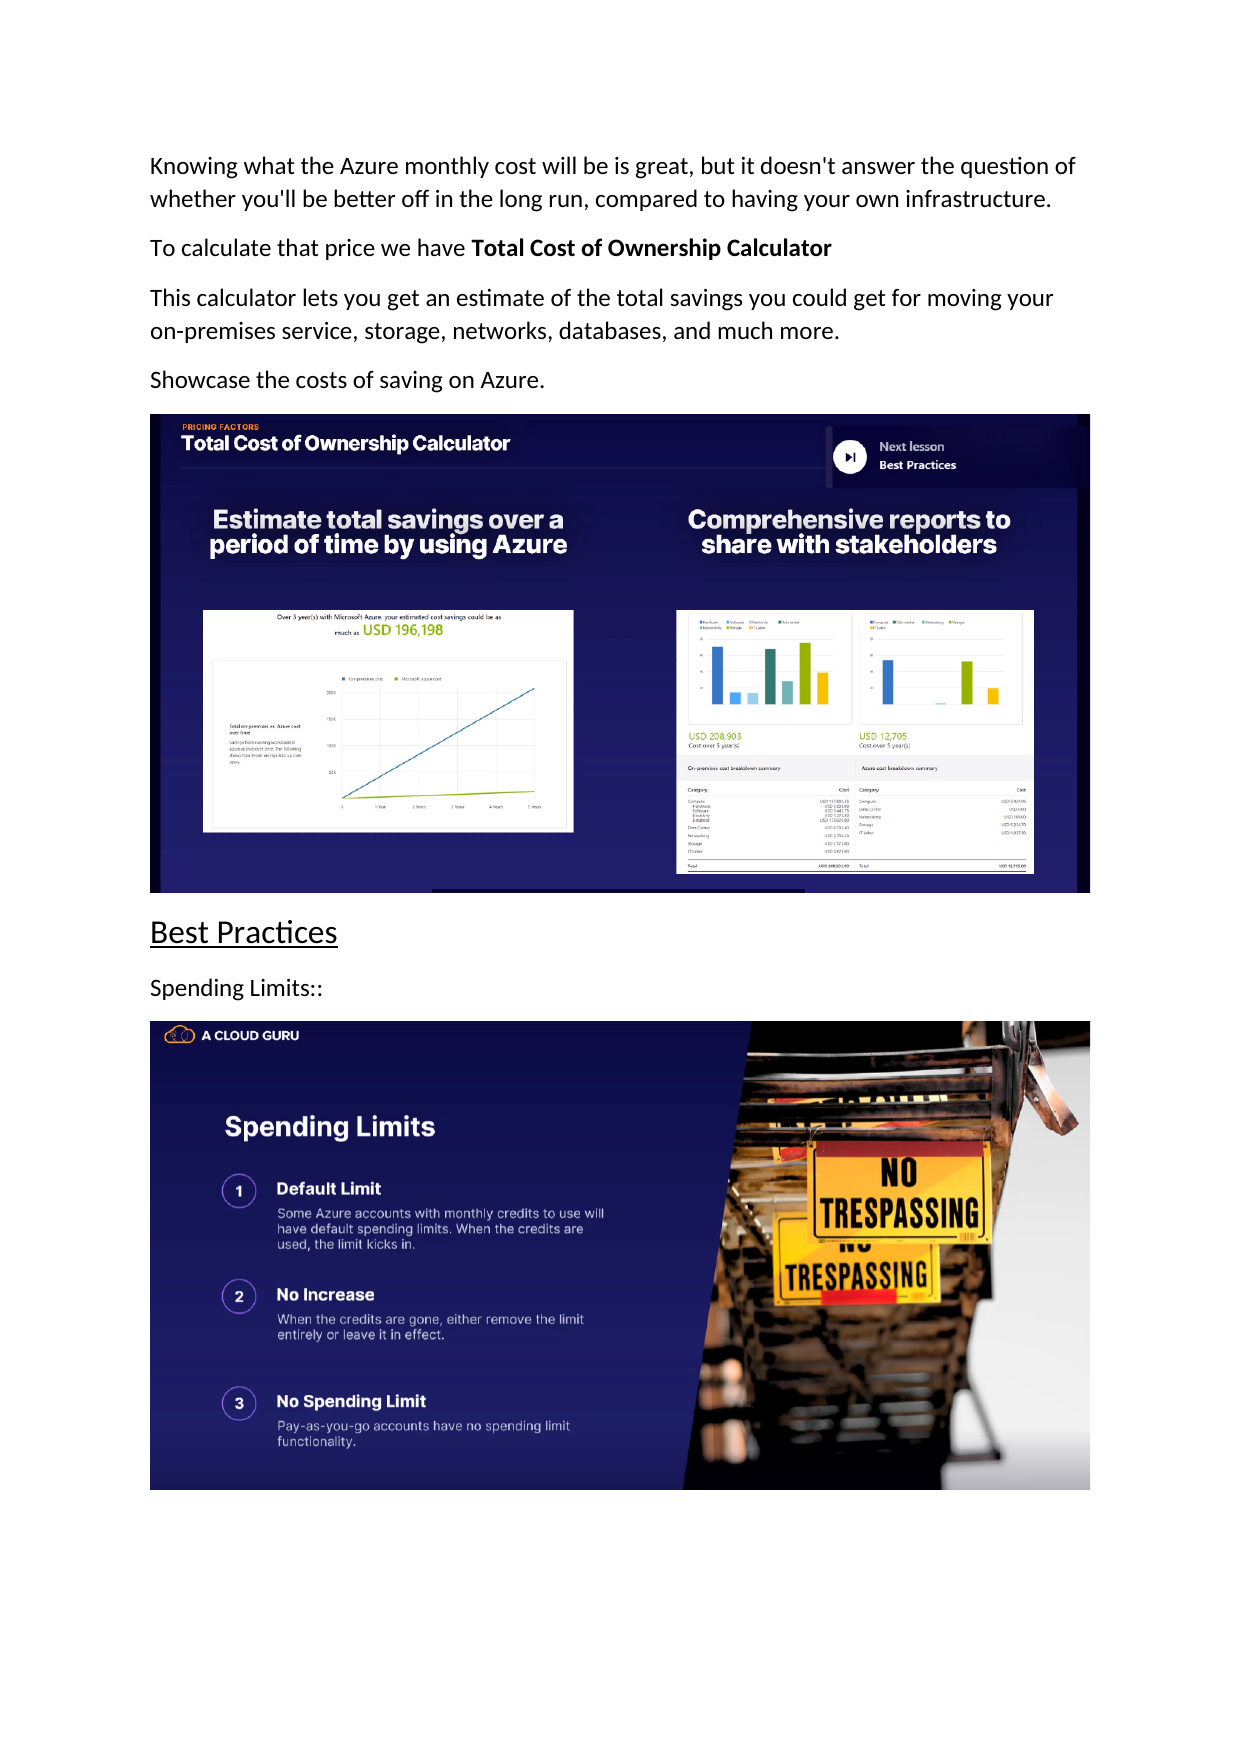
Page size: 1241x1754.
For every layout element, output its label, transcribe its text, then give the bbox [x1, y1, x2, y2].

picture [150, 1021, 1091, 1490]
text Knowing what the Azure monthly cost will be is great, but it doesn't answer the question of whether you'll be better off in the long run, compared to having your own infrastructure. [150, 150, 1090, 213]
text This calculator lets you get an estimate of the total savings you could get for moving your on-premises service, storage, networks, databases, and much more. [150, 282, 1090, 346]
text Showcase the costs of saving on Azure. [150, 364, 1090, 395]
picture [150, 414, 1091, 893]
text Spending Limits:: [150, 972, 1090, 1002]
text To calculate that price we have Total Cost of Ownership Calculator [150, 232, 1090, 263]
text Best Practices [150, 911, 1090, 952]
